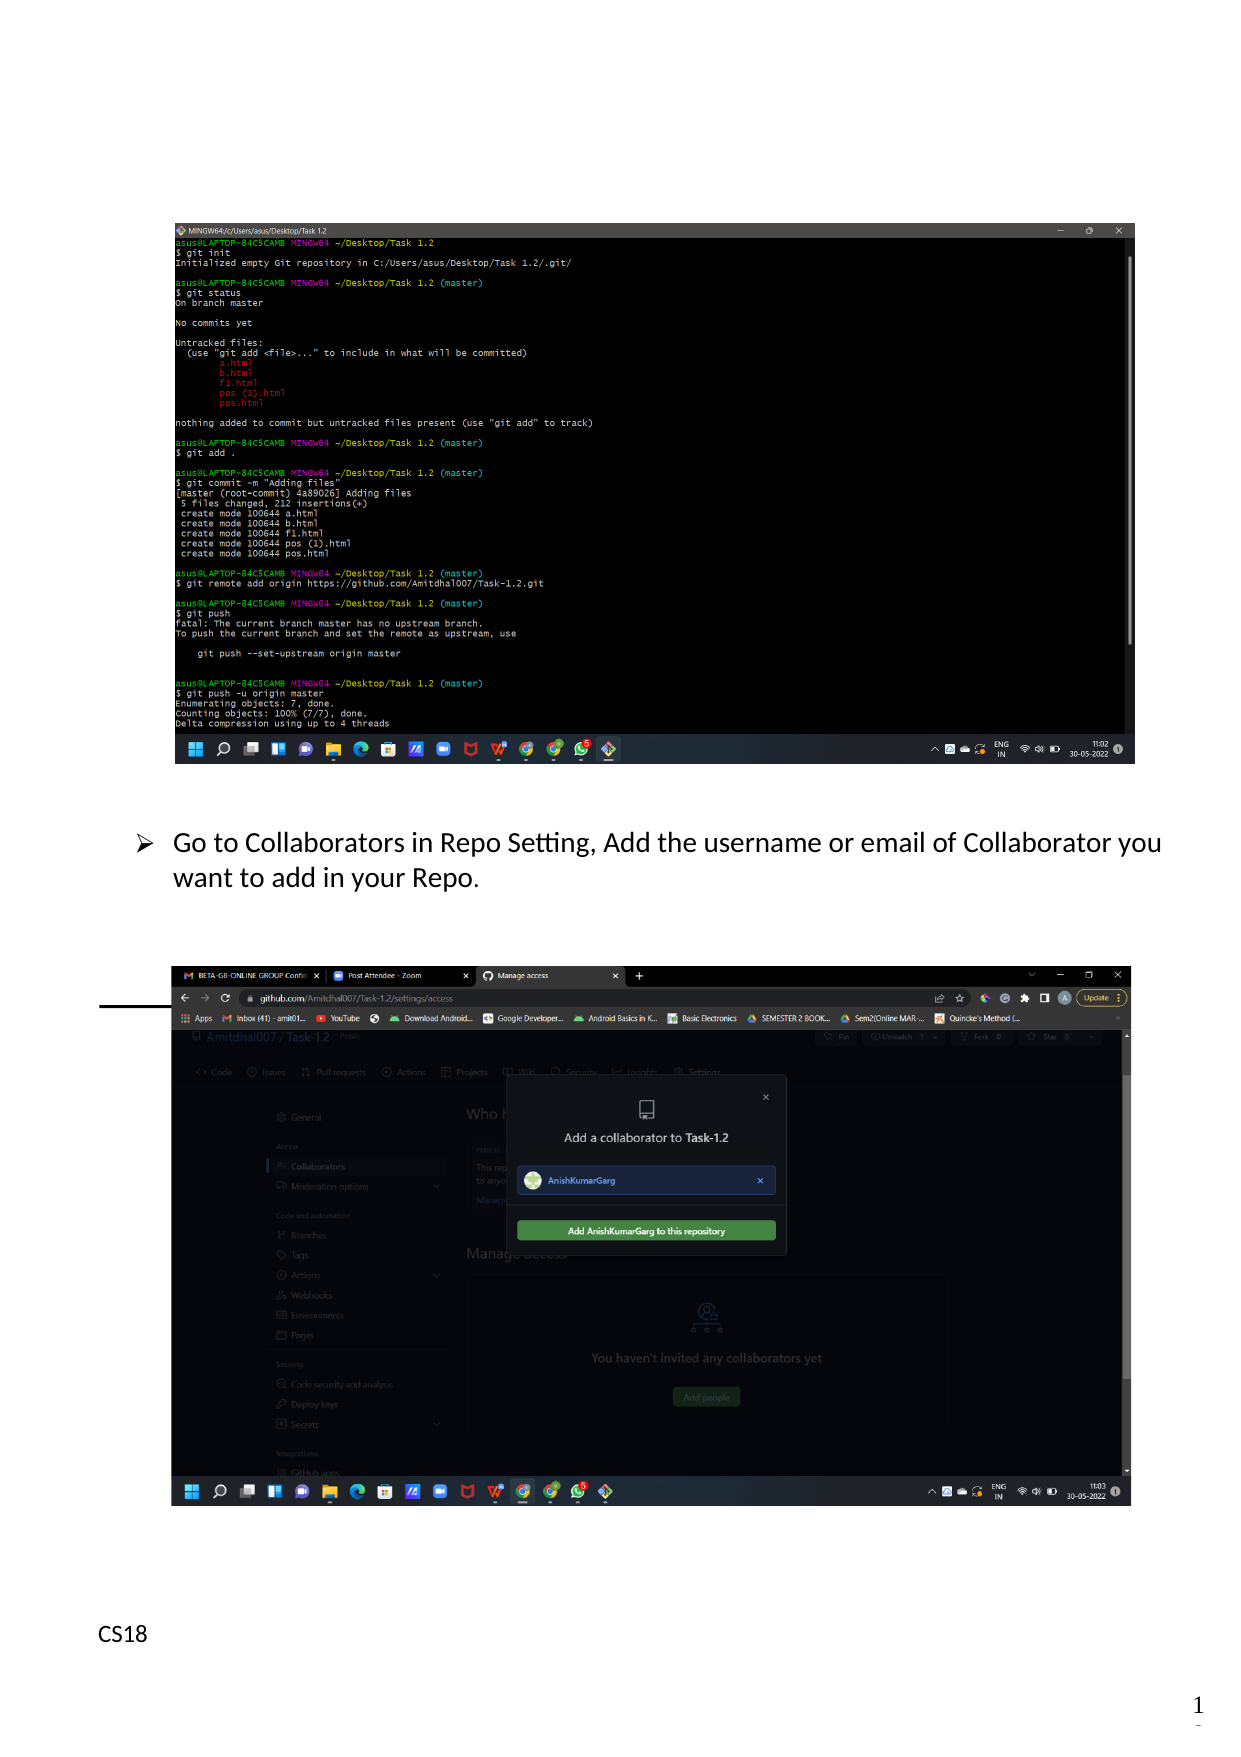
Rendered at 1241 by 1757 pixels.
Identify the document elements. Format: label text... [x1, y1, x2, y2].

list Go to Collaborators in Repo Setting, Add the username or email of Collaborator you want to add in your Repo. [135, 813, 1165, 894]
picture [171, 966, 1132, 1506]
picture [175, 223, 1135, 764]
